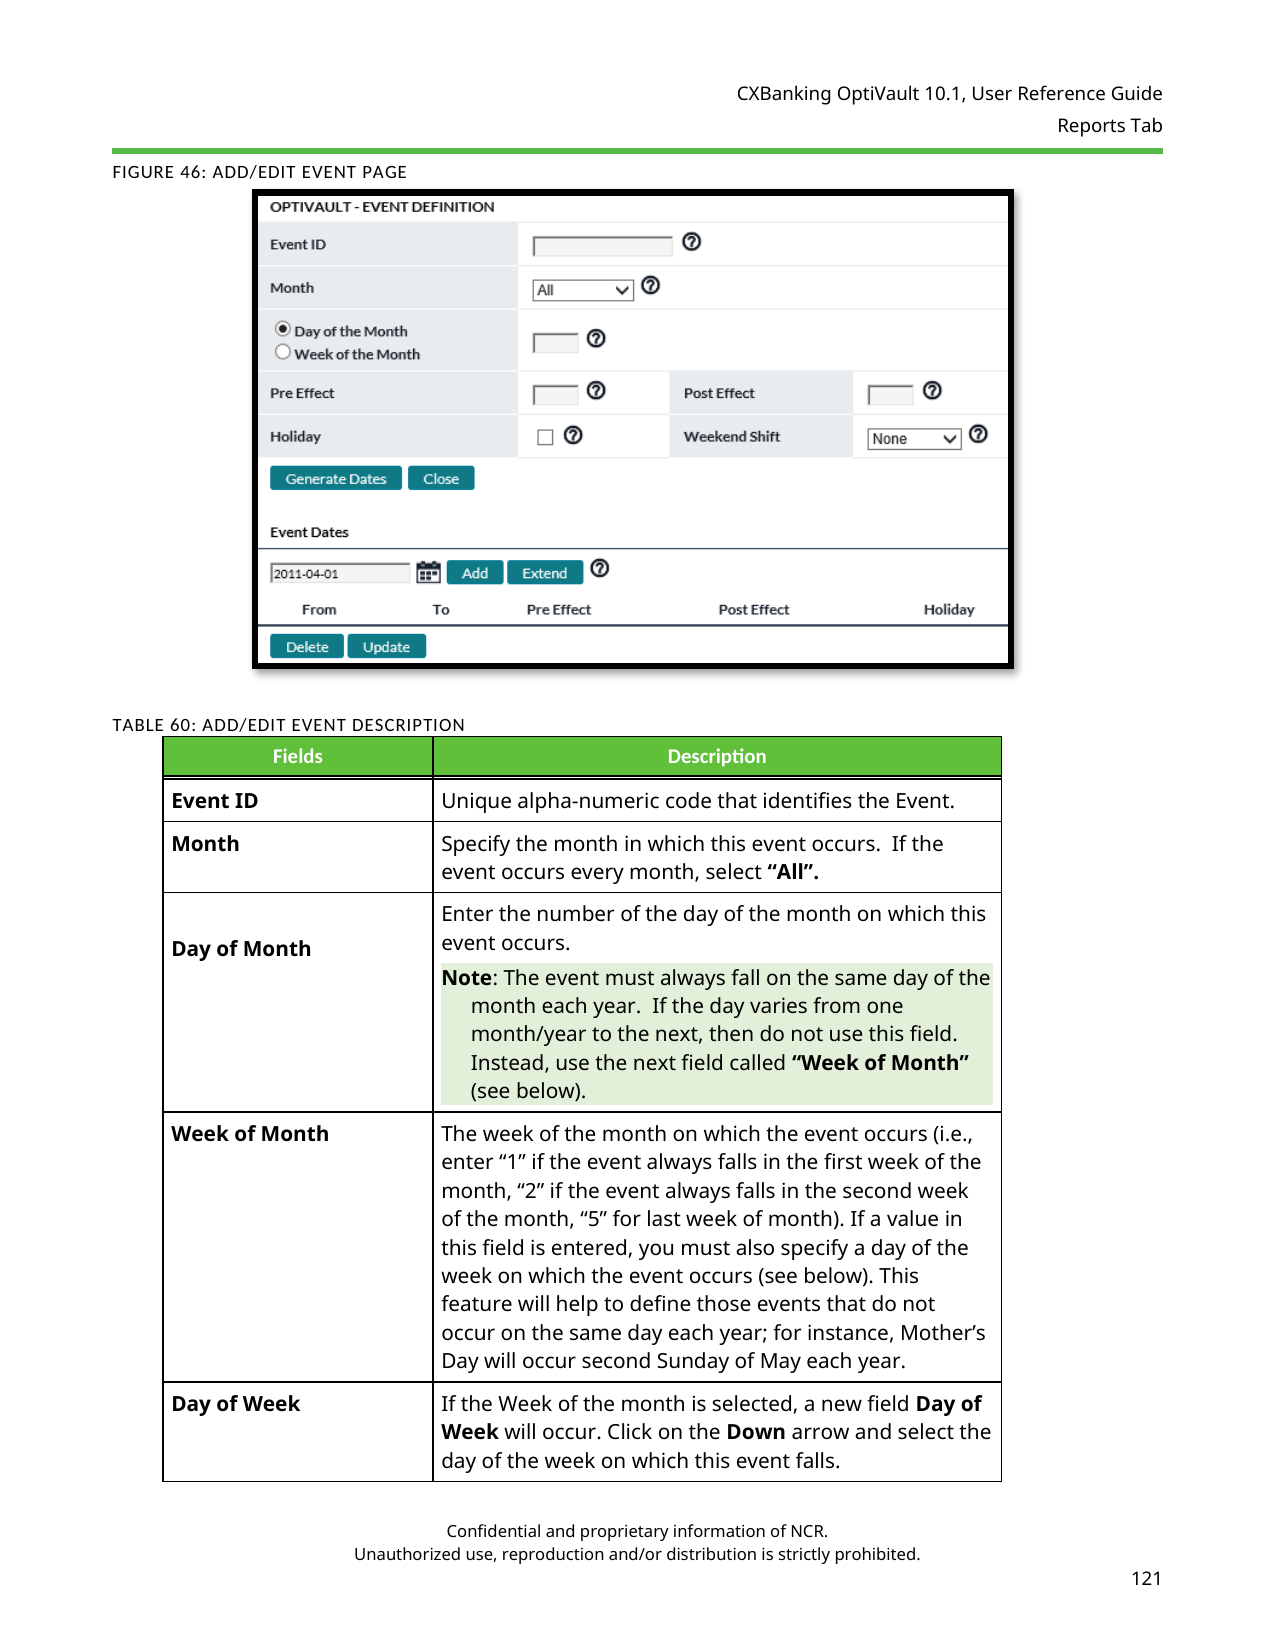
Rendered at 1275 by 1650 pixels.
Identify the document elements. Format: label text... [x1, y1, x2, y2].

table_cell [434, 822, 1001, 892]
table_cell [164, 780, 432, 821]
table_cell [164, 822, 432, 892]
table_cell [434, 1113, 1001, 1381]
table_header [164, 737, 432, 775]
picture [258, 196, 1008, 663]
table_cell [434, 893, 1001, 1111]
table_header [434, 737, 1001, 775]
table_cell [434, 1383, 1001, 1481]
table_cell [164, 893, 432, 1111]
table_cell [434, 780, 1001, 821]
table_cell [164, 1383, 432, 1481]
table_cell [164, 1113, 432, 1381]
